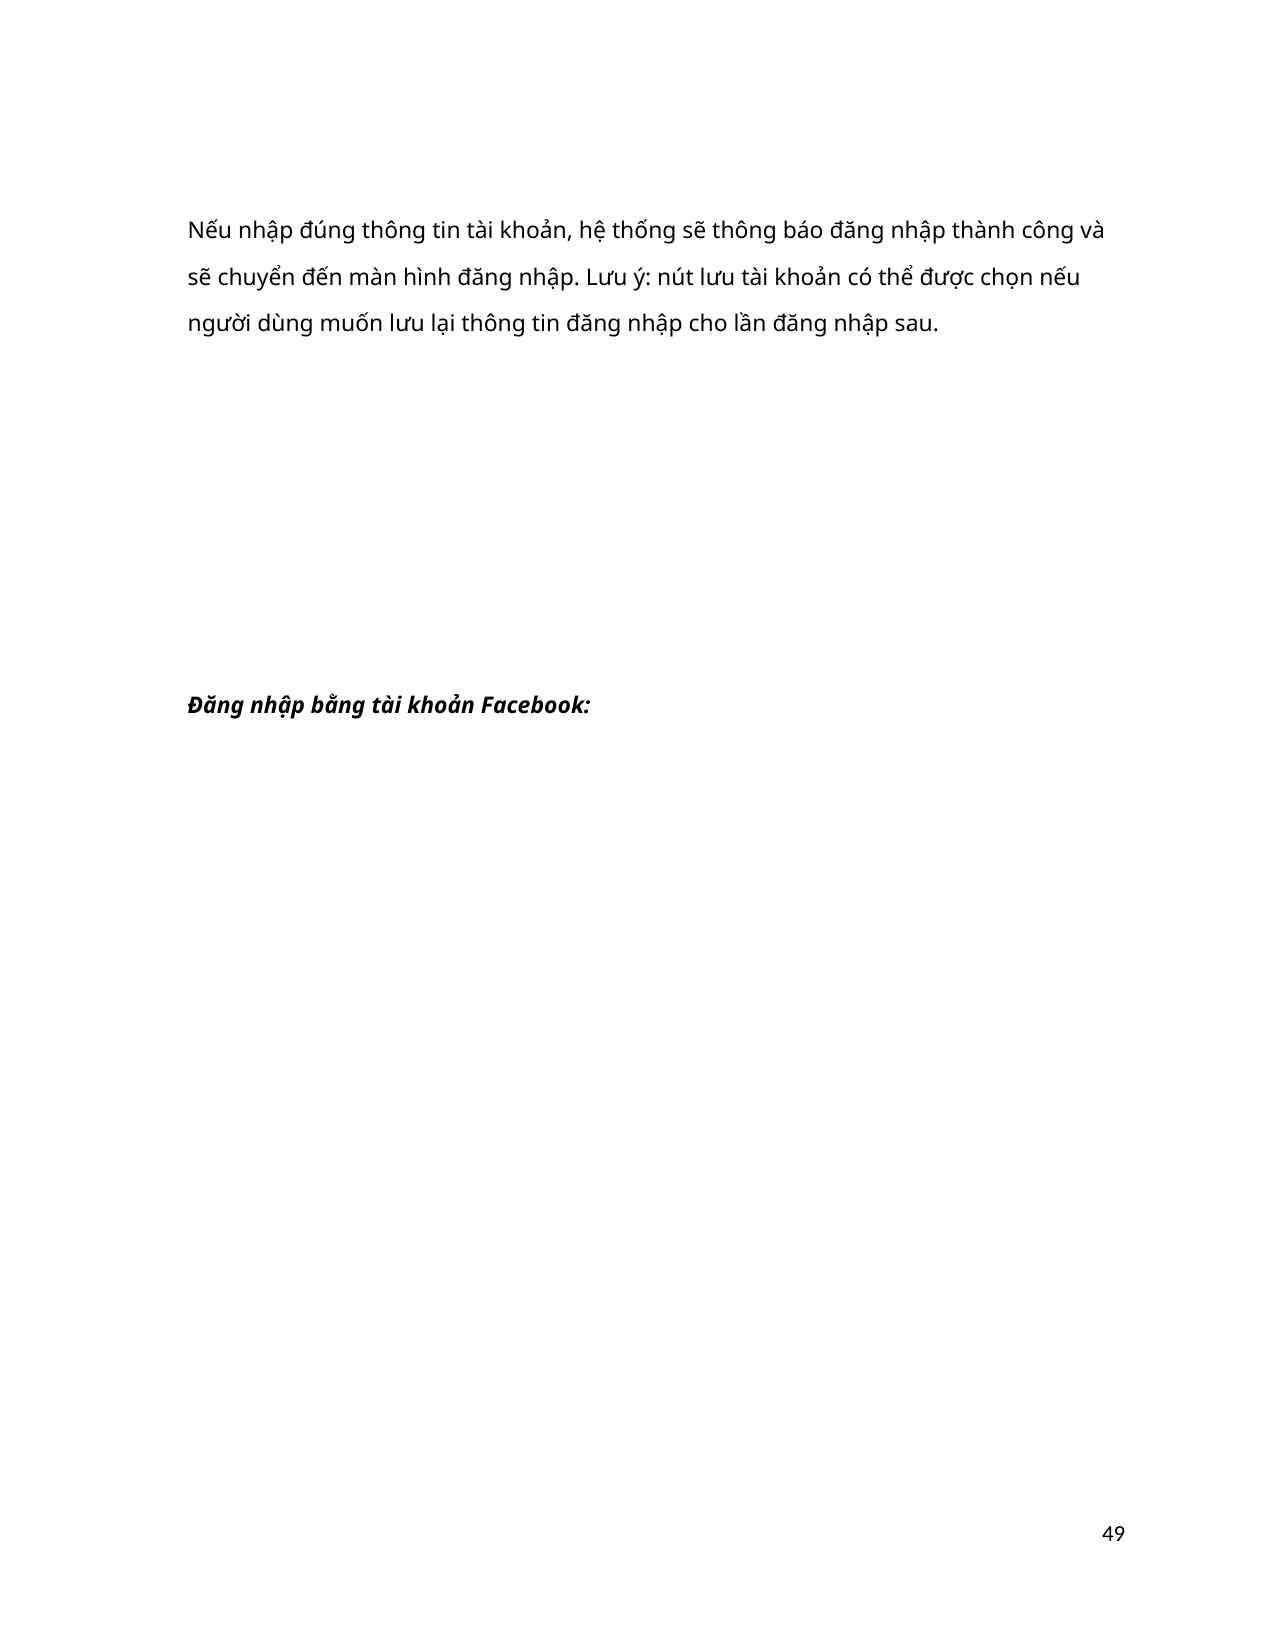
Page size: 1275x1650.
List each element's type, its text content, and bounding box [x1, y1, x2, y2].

text Đăng nhập bằng tài khoản Facebook: [187, 688, 1125, 720]
text Nếu nhập đúng thông tin tài khoản, hệ thống sẽ thông báo đăng nhập thành công và sẽ chuyển đến màn hình đăng nhập. Lưu ý: nút lưu tài khoản có thể được chọn nếu người dùng muốn lưu lại thông tin đăng nhập cho lần đăng nhập sau. [187, 213, 1125, 338]
